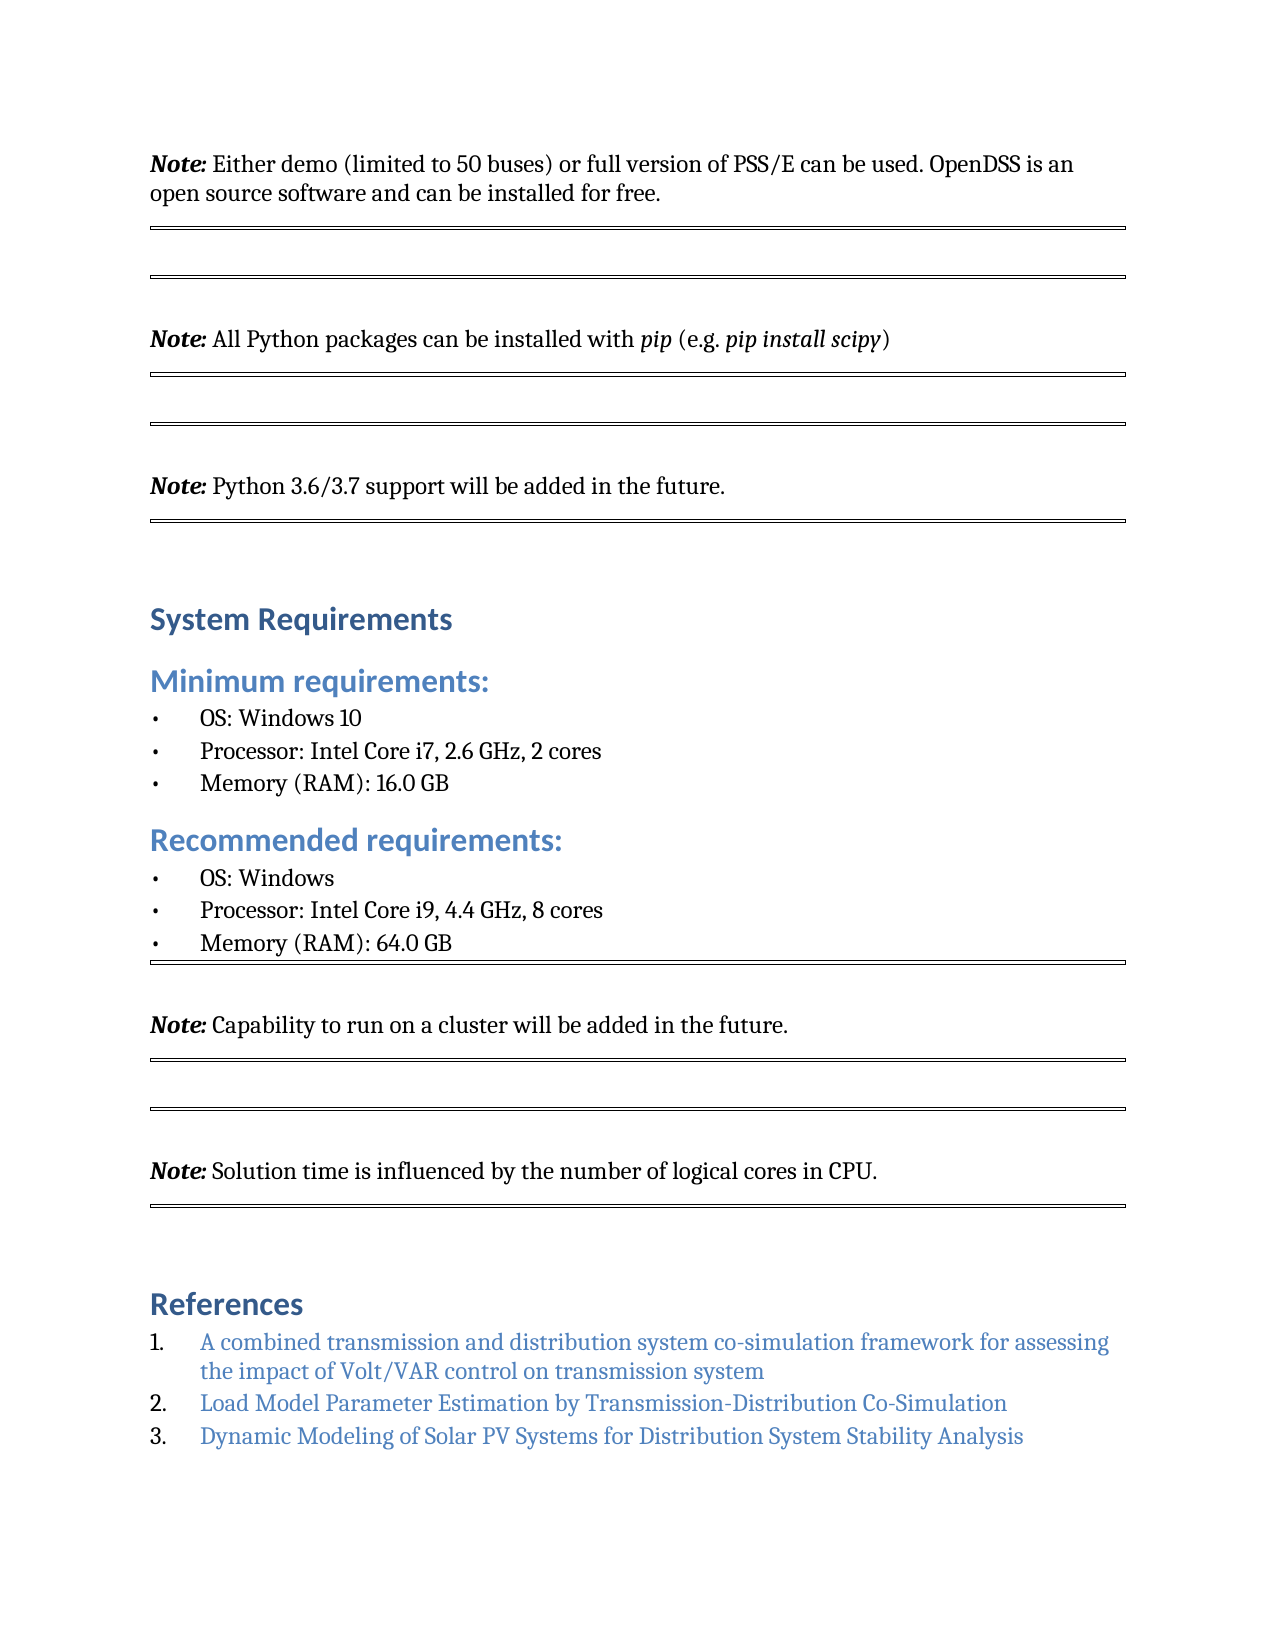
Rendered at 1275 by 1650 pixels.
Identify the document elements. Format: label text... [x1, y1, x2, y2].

subtitle System Requirements [150, 598, 1125, 639]
text Note: Python 3.6/3.7 support will be added in the future. [150, 472, 1125, 501]
list Dynamic Modeling of Solar PV Systems for Distribution System Stability Analysis [150, 1422, 1125, 1450]
list A combined transmission and distribution system co-simulation framework for assessing the impact of Volt/VAR control on transmission system [150, 1328, 1125, 1385]
text Note: Either demo (limited to 50 buses) or full version of PSS/E can be used. OpenDSS is an open source software and can be installed for free. [150, 150, 1125, 207]
subtitle Recommended requirements: [150, 819, 1125, 860]
subtitle References [150, 1283, 1125, 1324]
list OS: Windows 10 [150, 704, 1125, 733]
list Load Model Parameter Estimation by Transmission-Distribution Co-Simulation [150, 1389, 1125, 1418]
text Note: All Python packages can be installed with pip (e.g. pip install scipy) [150, 325, 1125, 354]
list OS: Windows [150, 863, 1125, 892]
text Note: Solution time is influenced by the number of logical cores in CPU. [150, 1157, 1125, 1186]
list Processor: Intel Core i7, 2.6 GHz, 2 cores [150, 737, 1125, 766]
text Note: Capability to run on a cluster will be added in the future. [150, 1011, 1125, 1039]
subtitle Minimum requirements: [150, 660, 1125, 701]
list Memory (RAM): 16.0 GB [150, 769, 1125, 798]
list Processor: Intel Core i9, 4.4 GHz, 8 cores [150, 896, 1125, 925]
list Memory (RAM): 64.0 GB [150, 928, 1125, 957]
